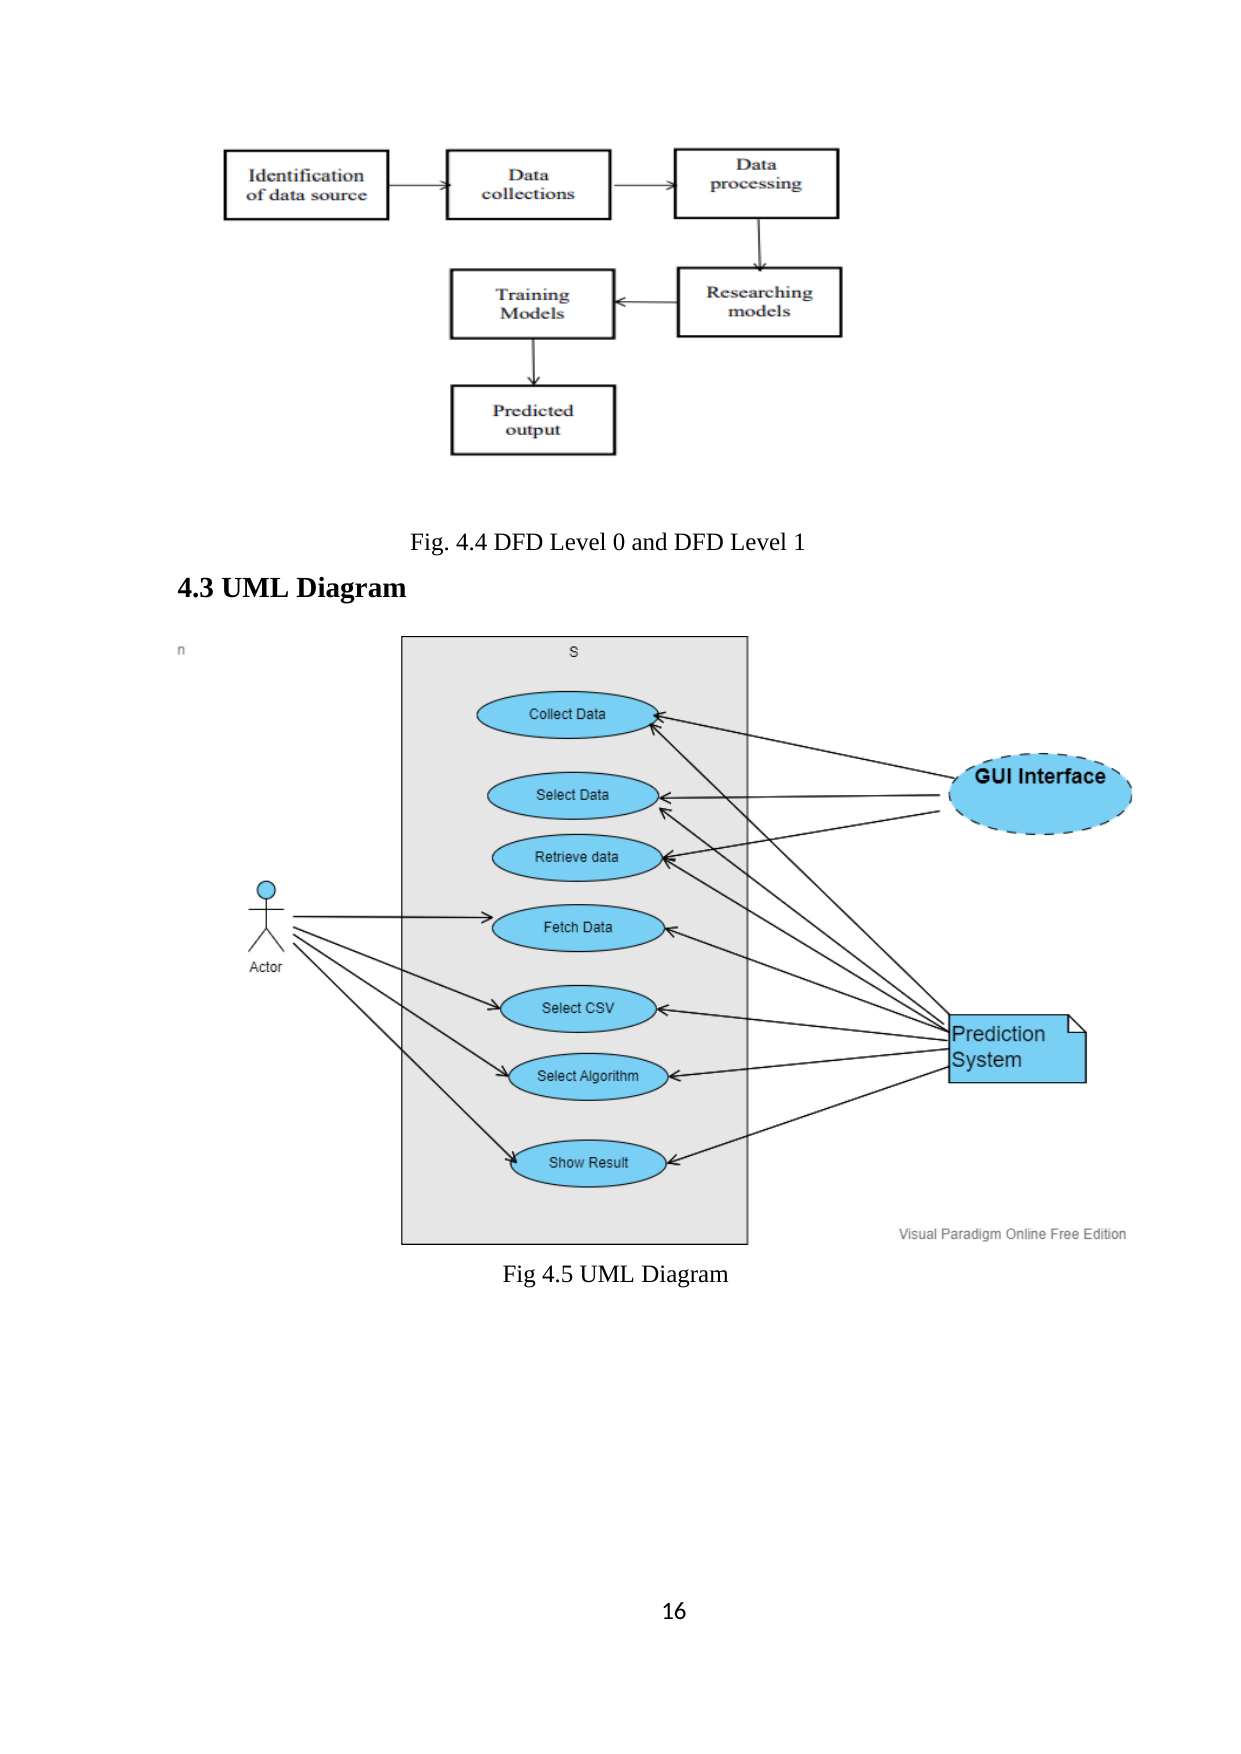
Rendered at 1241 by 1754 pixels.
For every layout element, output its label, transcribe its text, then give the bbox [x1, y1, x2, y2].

text Fig 4.5 UML Diagram [340, 1259, 937, 1287]
picture [177, 636, 1133, 1245]
picture [213, 137, 882, 469]
subtitle 4.3 UML Diagram [177, 570, 1004, 603]
text Fig. 4.4 DFD Level 0 and DFD Level 1 [362, 527, 937, 556]
